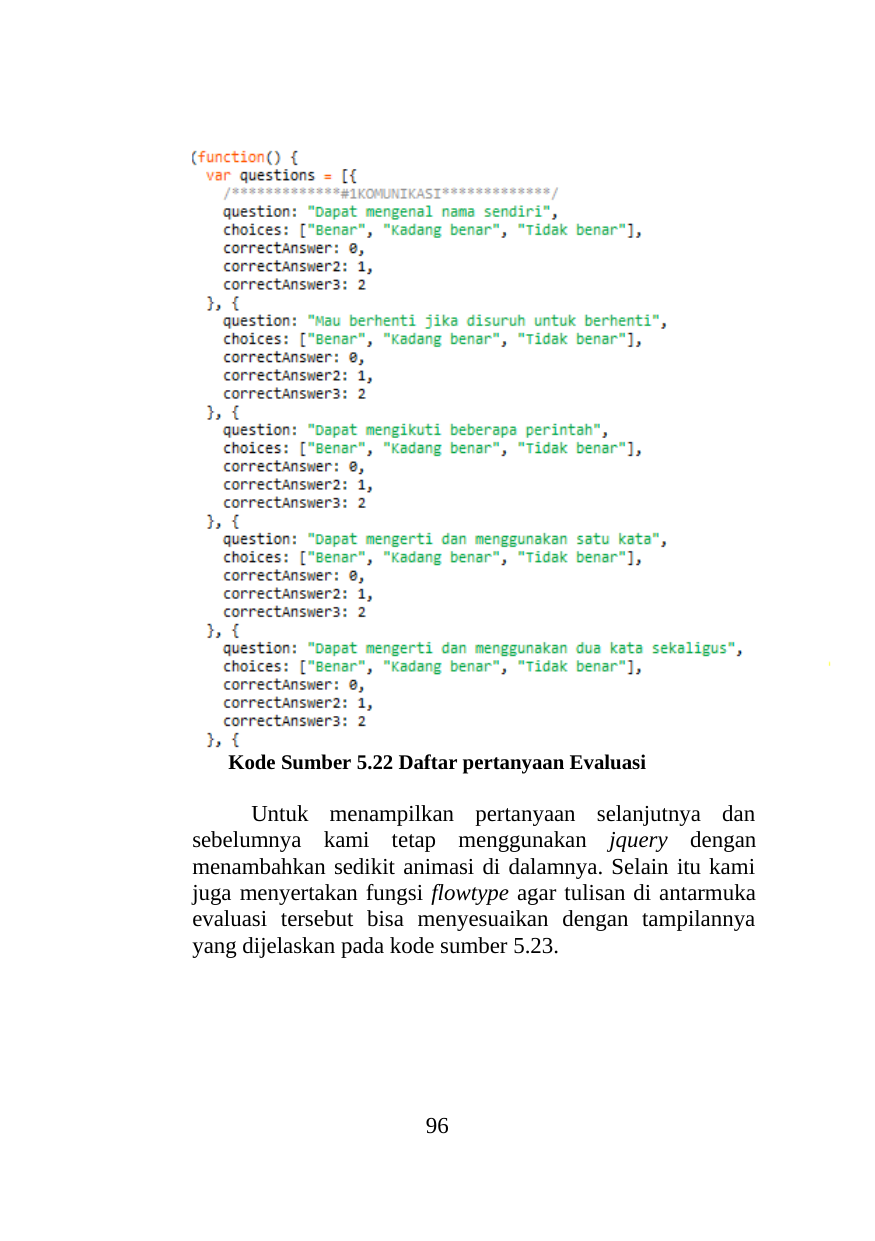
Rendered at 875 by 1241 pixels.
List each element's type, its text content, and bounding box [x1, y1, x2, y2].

picture [192, 147, 831, 750]
text Untuk menampilkan pertanyaan selanjutnya dan sebelumnya kami tetap menggunakan jquery dengan menambahkan sedikit animasi di dalamnya. Selain itu kami juga menyertakan fungsi flowtype agar tulisan di antarmuka evaluasi tersebut bisa menyesuaikan dengan tampilannya yang dijelaskan pada kode sumber 5.23. [192, 800, 756, 958]
text Kode Sumber 5.22 Daftar pertanyaan Evaluasi [118, 749, 756, 774]
